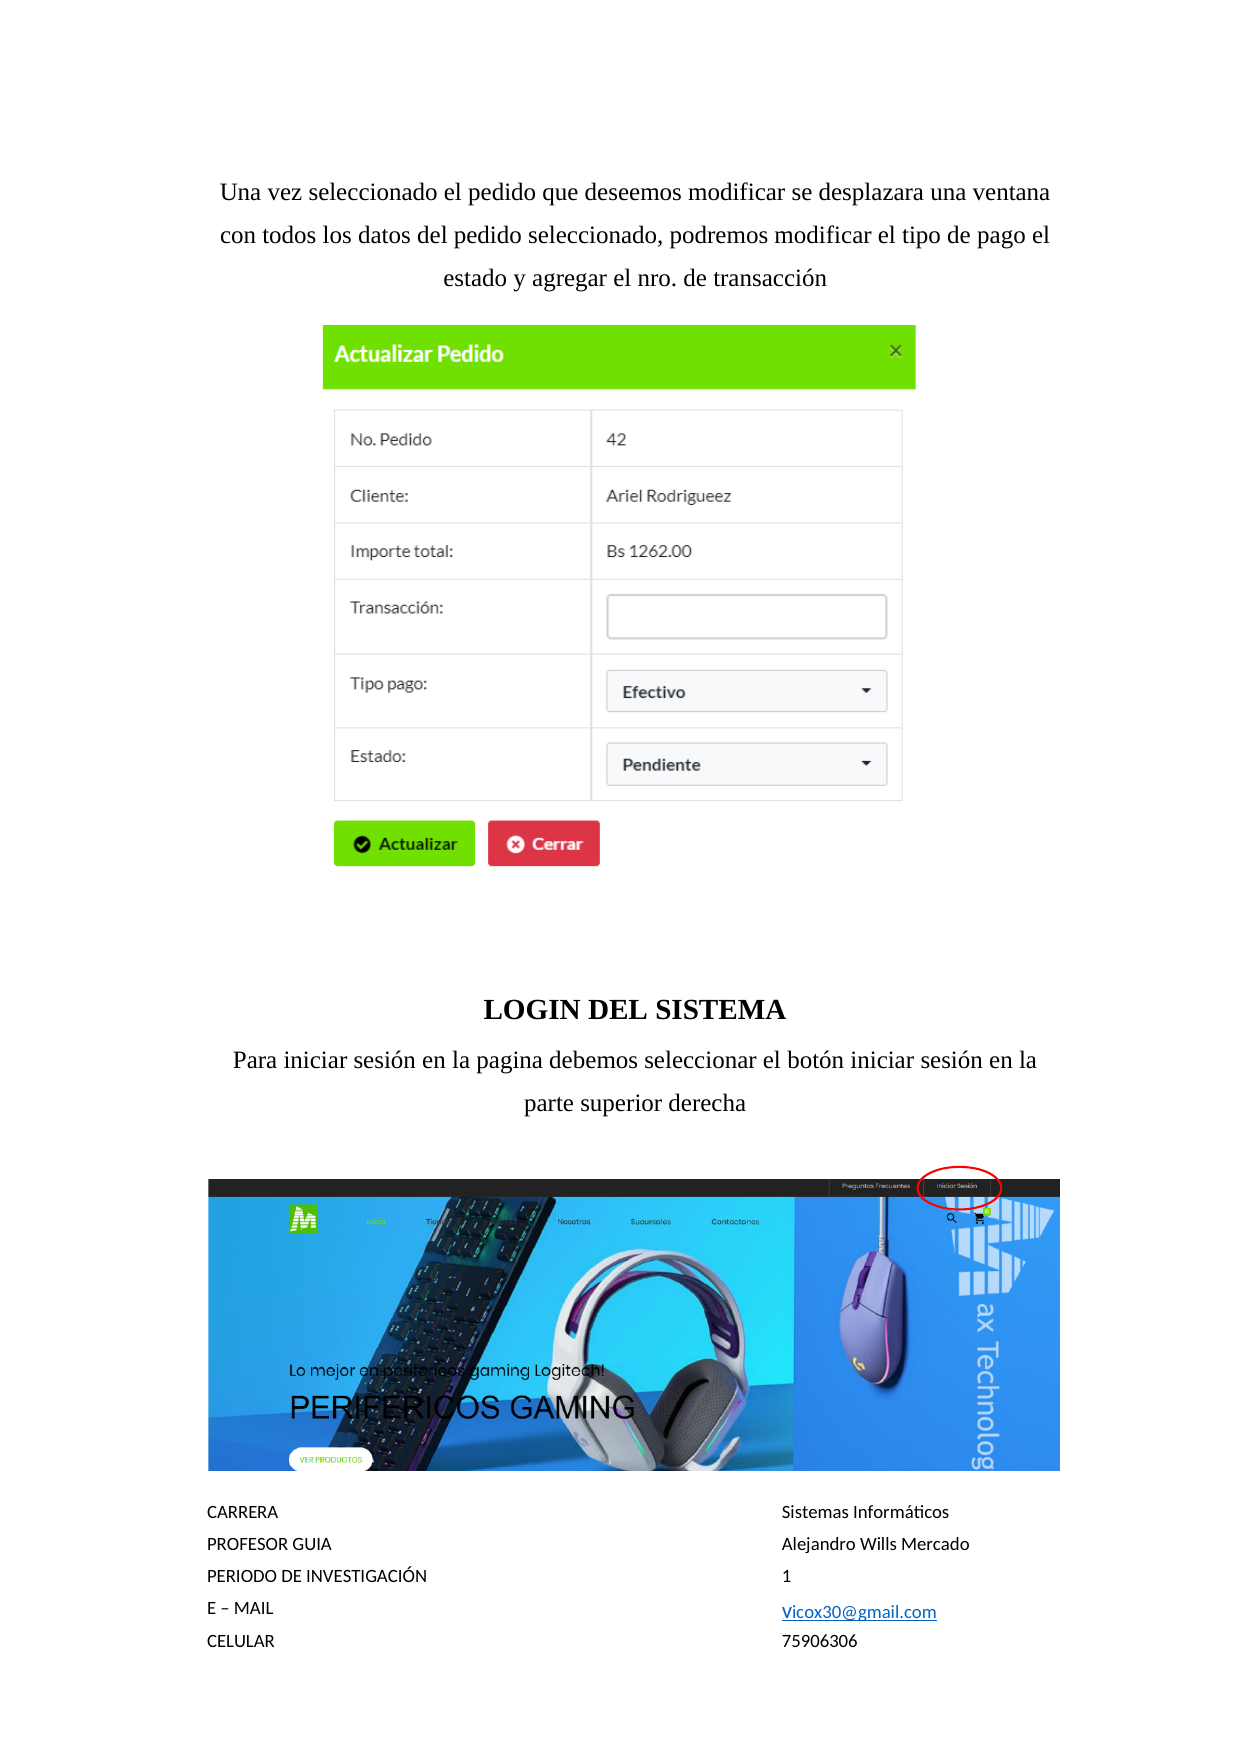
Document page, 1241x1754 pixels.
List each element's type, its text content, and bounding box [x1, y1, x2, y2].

text Una vez seleccionado el pedido que deseemos modificar se desplazara una ventana con todos los datos del pedido seleccionado, podremos modificar el tipo de pago el estado y agregar el nro. de transacción [207, 177, 1063, 292]
picture [206, 1179, 1060, 1471]
picture [321, 325, 915, 873]
picture [919, 1179, 1000, 1208]
text LOGIN DEL SISTEMA [207, 992, 1063, 1026]
text Para iniciar sesión en la pagina debemos seleccionar el botón iniciar sesión en la parte superior derecha [207, 1045, 1063, 1117]
